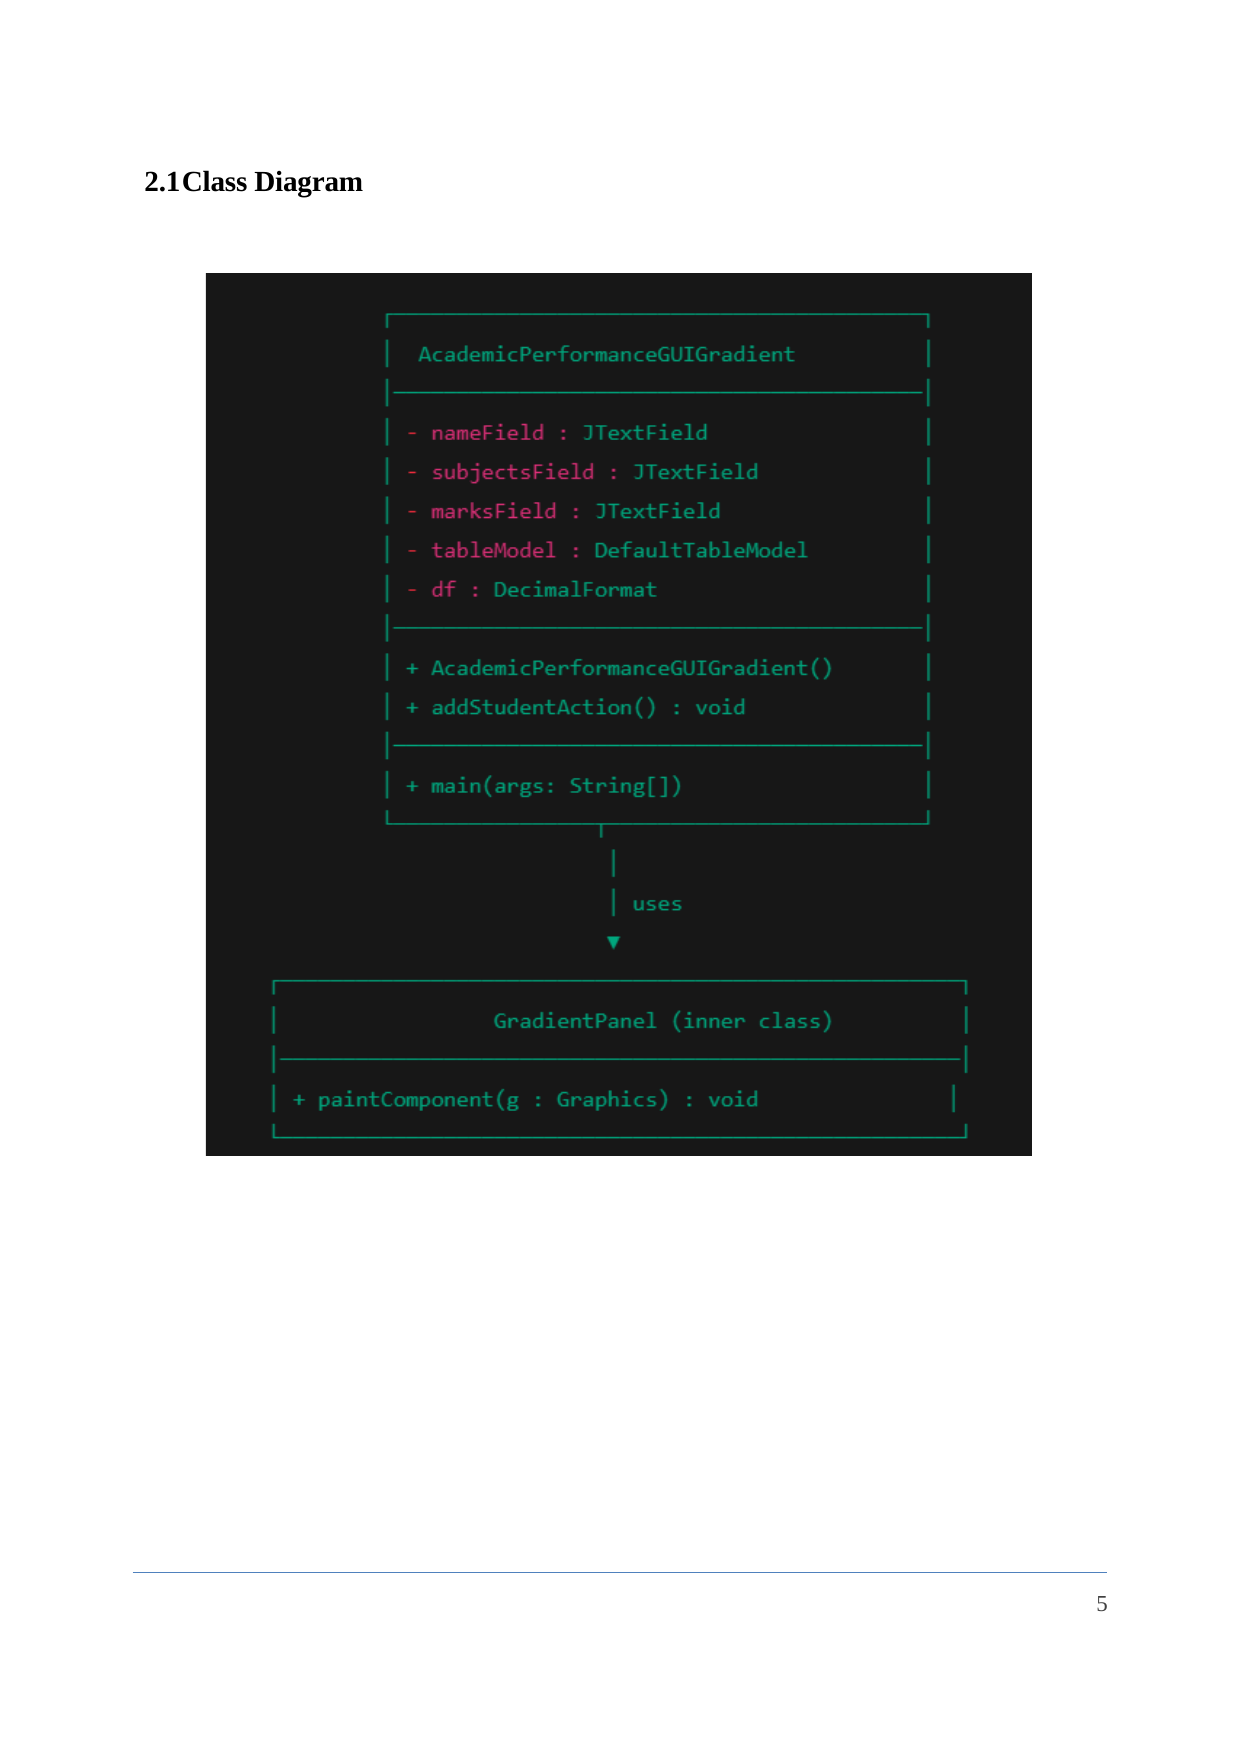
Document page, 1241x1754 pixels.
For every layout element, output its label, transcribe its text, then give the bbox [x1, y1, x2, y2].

list Class Diagram [144, 170, 1107, 197]
picture [205, 273, 1032, 1156]
